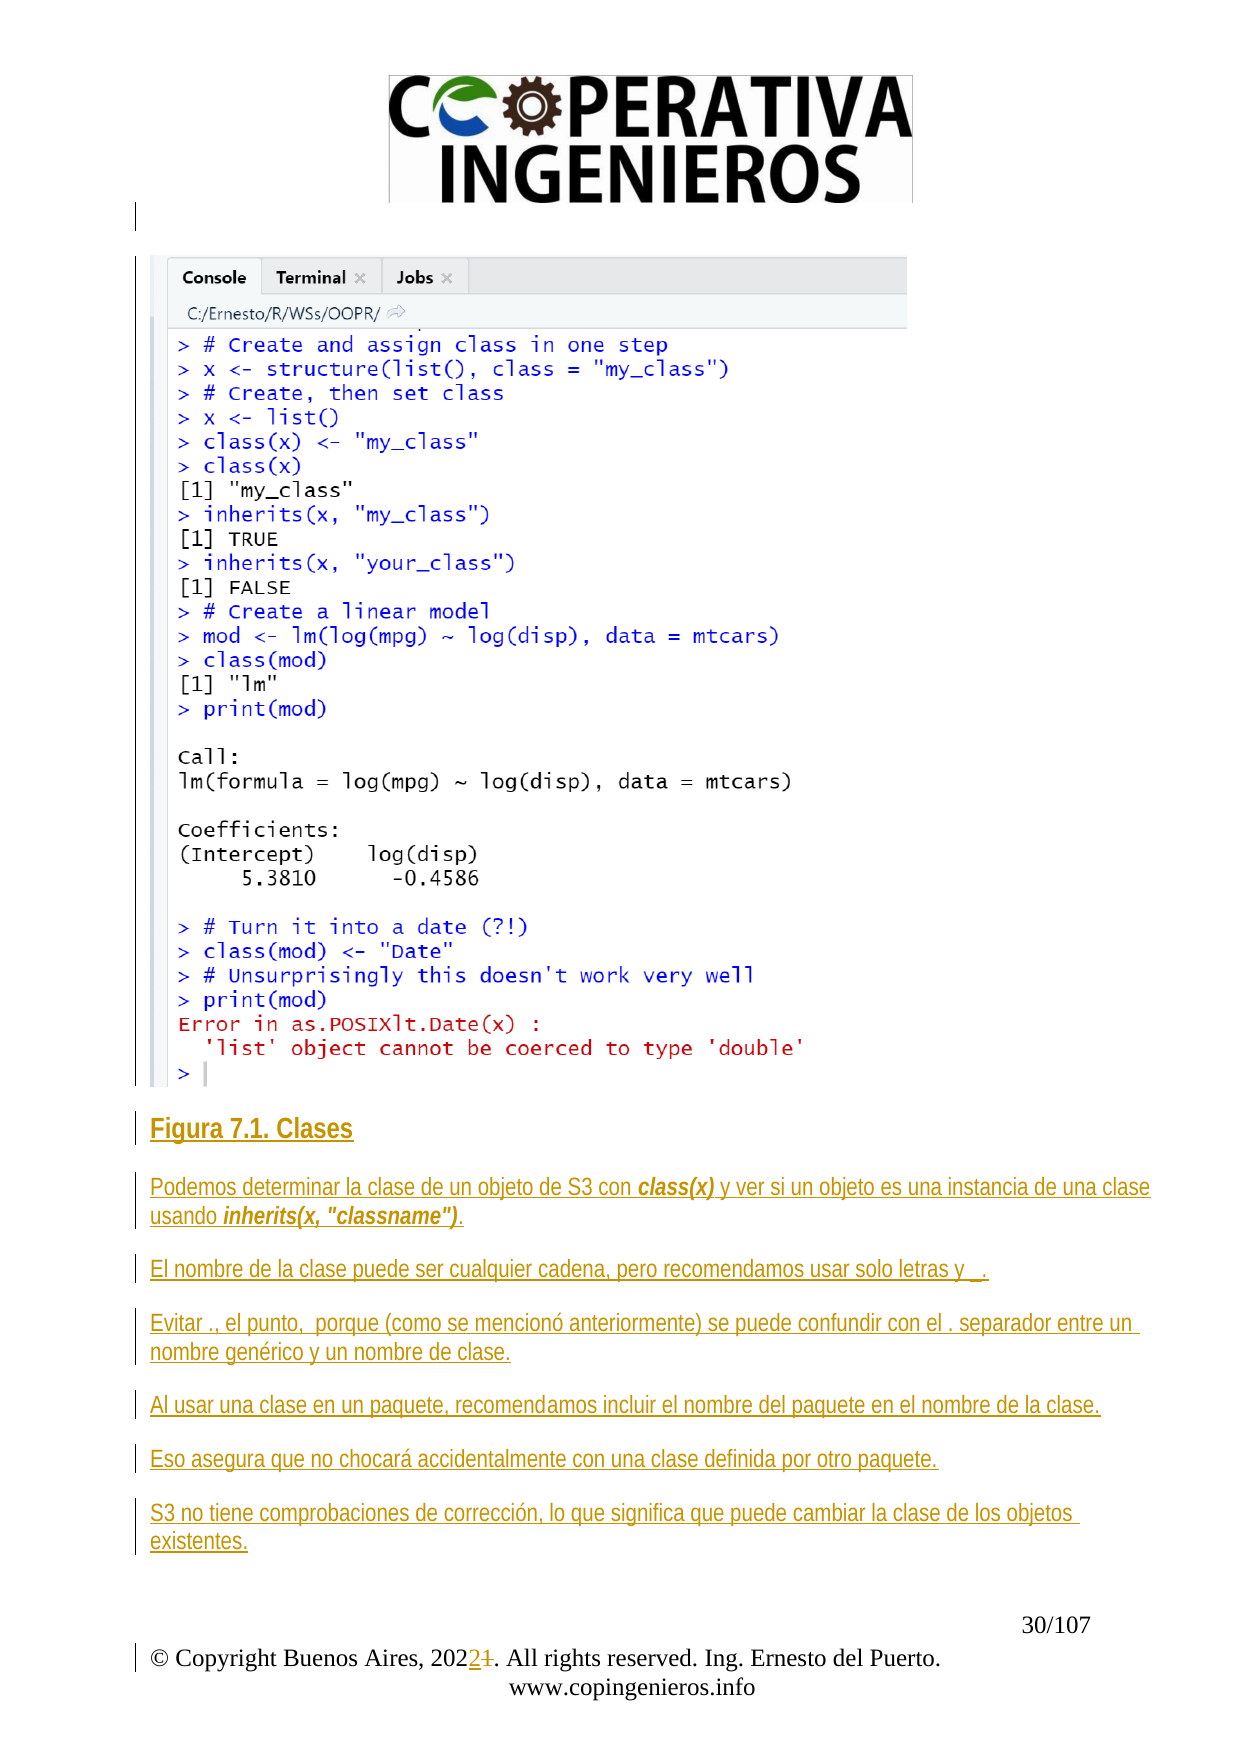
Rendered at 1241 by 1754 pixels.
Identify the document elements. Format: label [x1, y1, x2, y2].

picture [388, 75, 913, 203]
picture [150, 255, 908, 1087]
